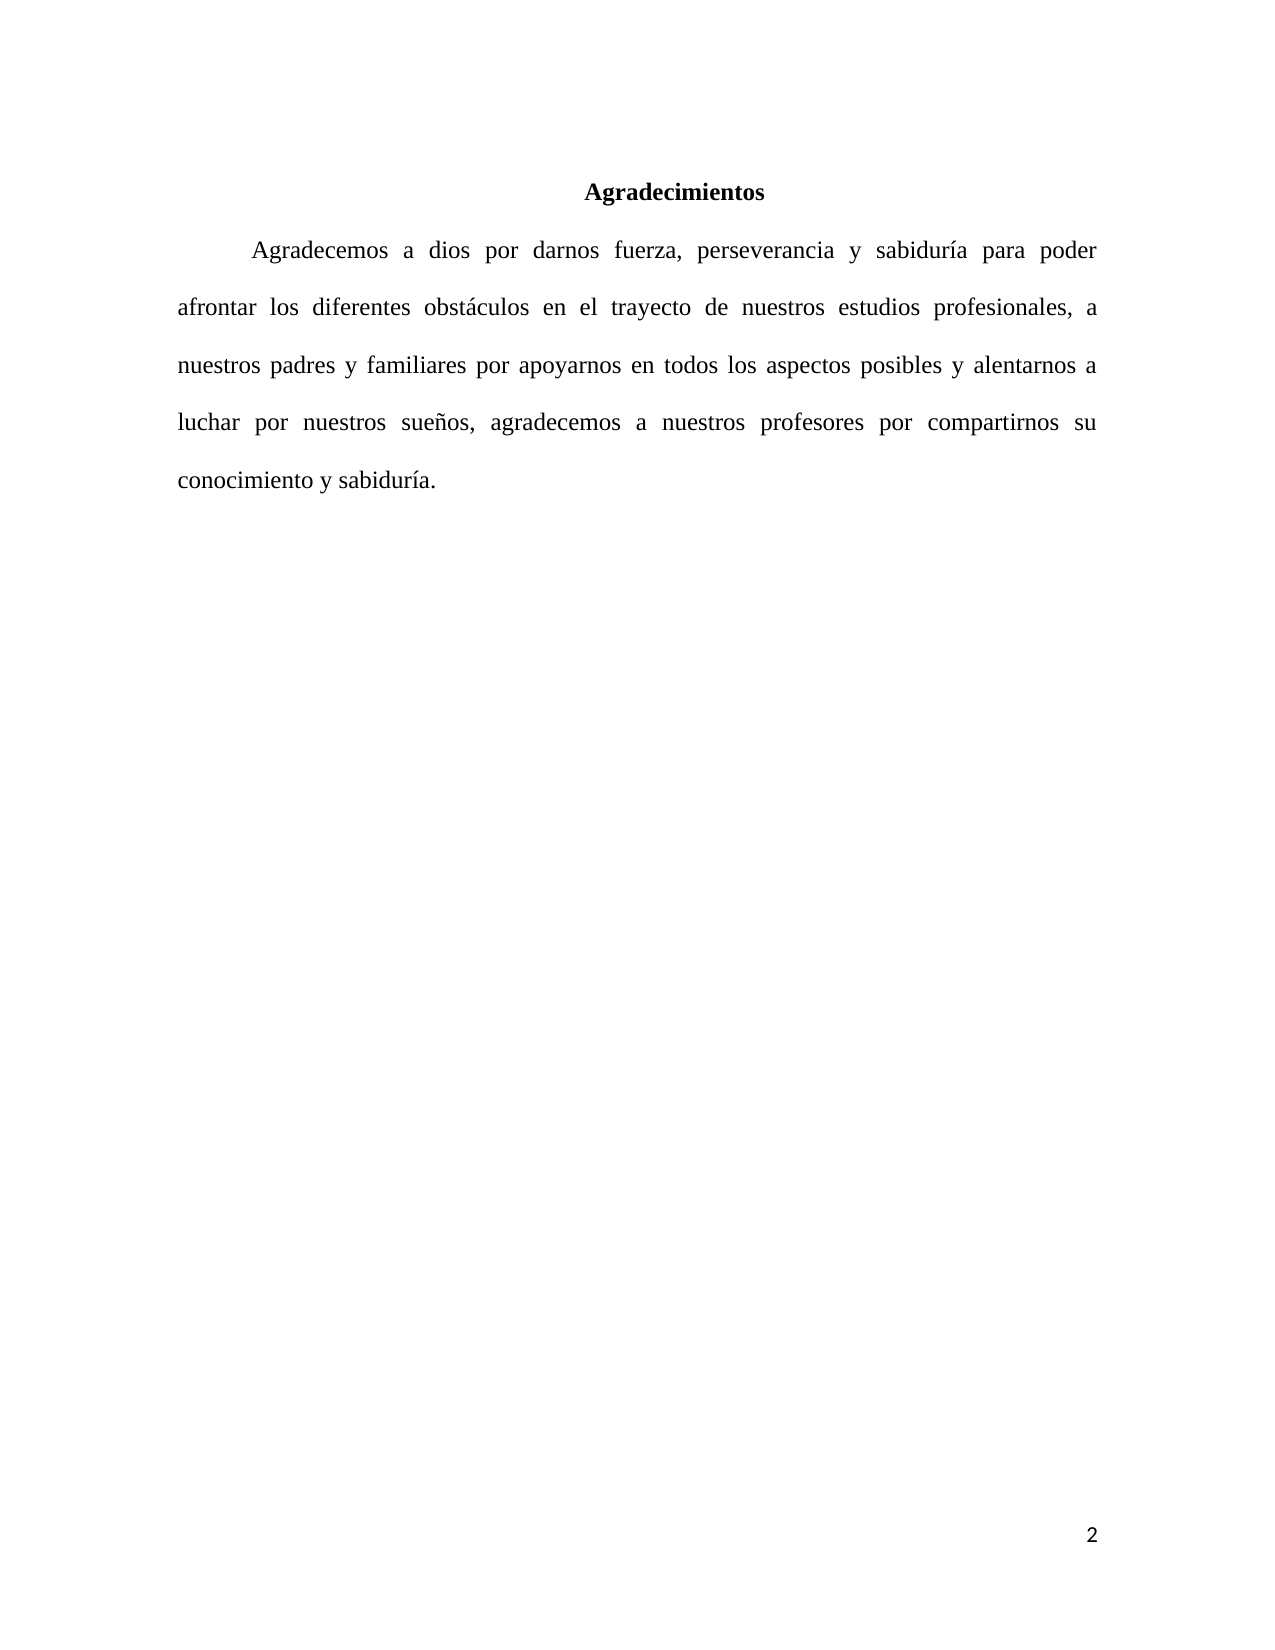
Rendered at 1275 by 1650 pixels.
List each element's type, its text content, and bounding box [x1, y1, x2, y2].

text Agradecemos a dios por darnos fuerza, perseverancia y sabiduría para poder afrontar los diferentes obstáculos en el trayecto de nuestros estudios profesionales, a nuestros padres y familiares por apoyarnos en todos los aspectos posibles y alentarnos a luchar por nuestros sueños, agradecemos a nuestros profesores por compartirnos su conocimiento y sabiduría. [177, 235, 1098, 493]
subtitle Agradecimientos [177, 177, 1098, 206]
